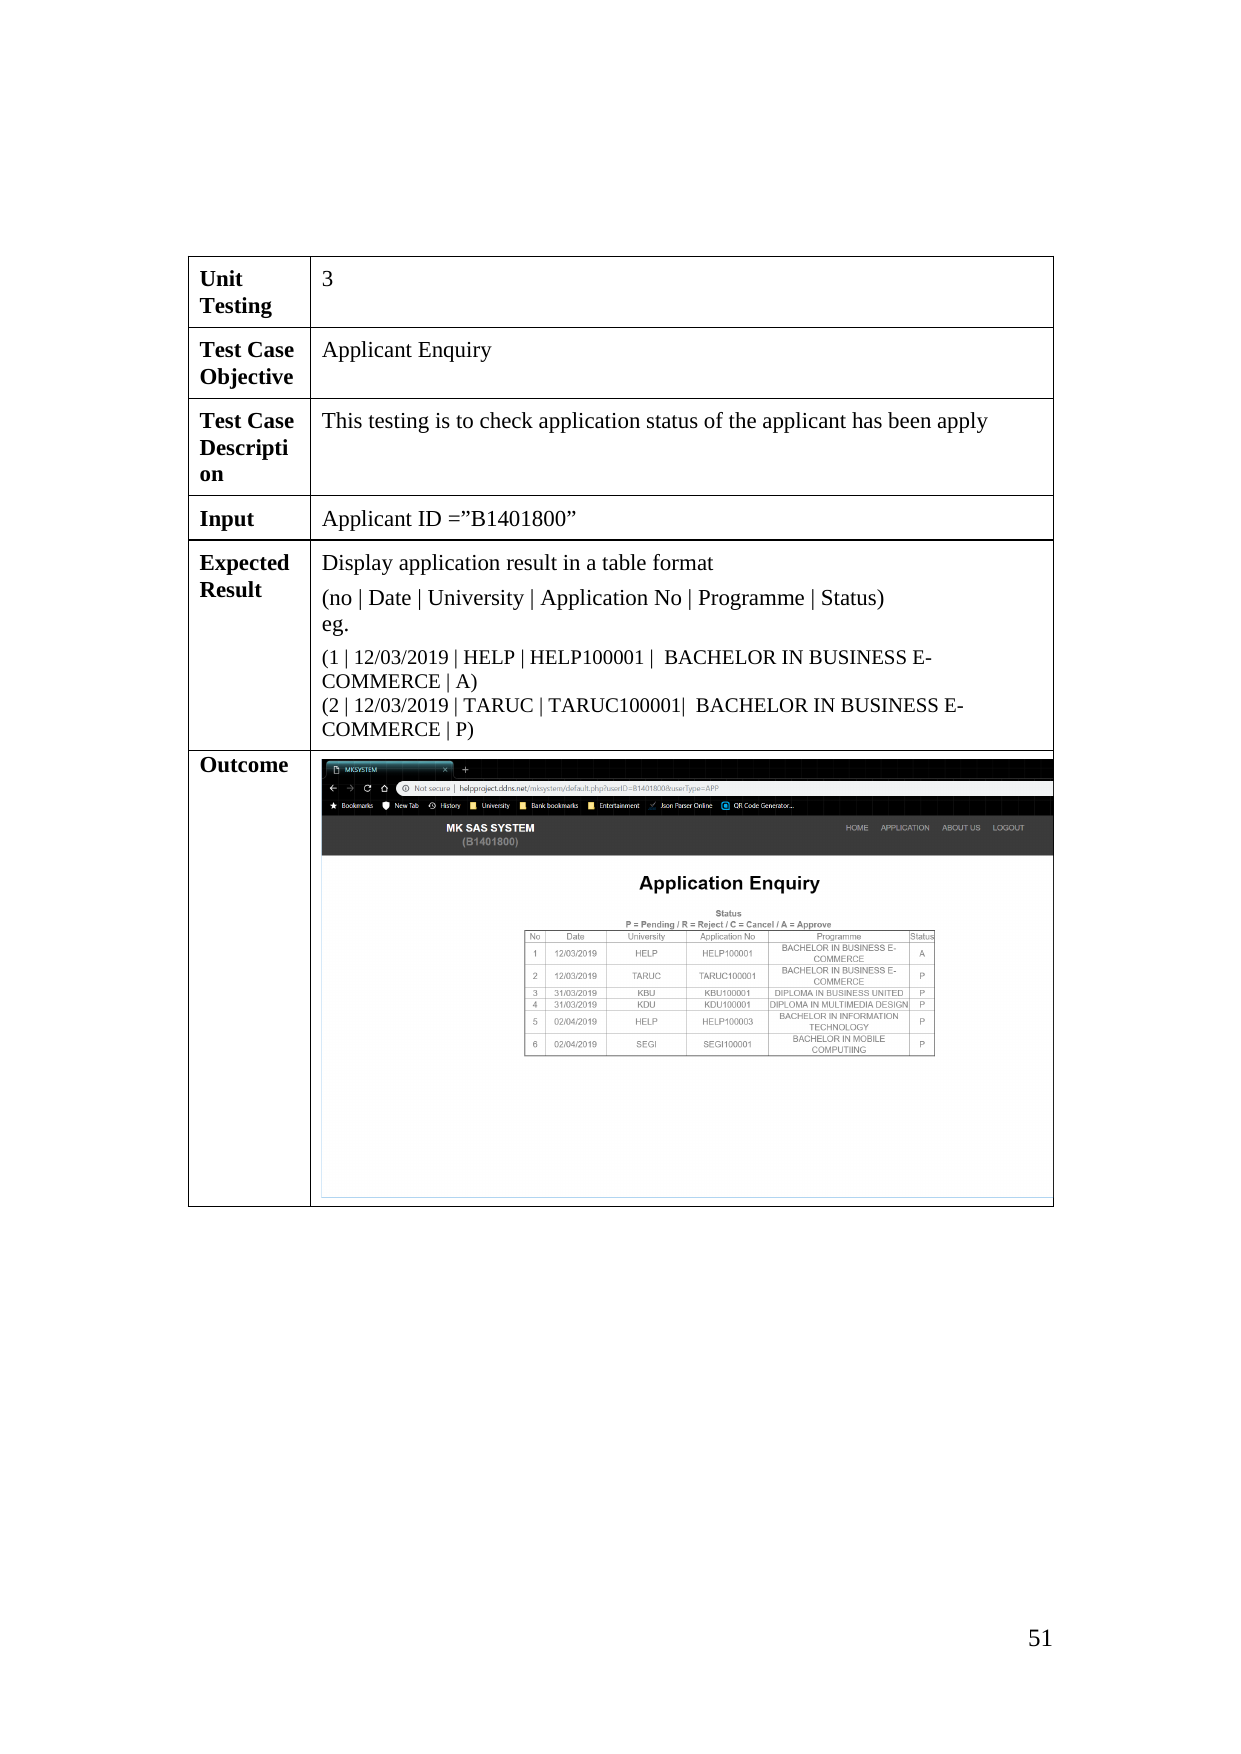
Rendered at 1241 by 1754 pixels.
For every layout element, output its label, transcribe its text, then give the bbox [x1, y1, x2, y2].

table_cell Test Case Objective [189, 328, 310, 397]
table_header Unit Testing [189, 257, 310, 327]
table_cell Test Case Description [189, 399, 310, 495]
table_cell Display application result in a table format (no | Date | University | Application No | Programme | Status) eg. (1 | 12/03/2019 | HELP | HELP100001 | BACHELOR IN BUSINESS E-COMMERCE | A) (2 | 12/03/2019 | TARUC | TARUC100001| BACHELOR IN BUSINESS E-COMMERCE | P) [311, 541, 1053, 749]
picture [321, 759, 1054, 1198]
table_cell Applicant Enquiry [311, 328, 1053, 397]
table_cell This testing is to check application status of the applicant has been apply [311, 399, 1053, 495]
table_cell Outcome [189, 751, 310, 1206]
table_cell [311, 751, 1053, 1206]
table_cell Expected Result [189, 541, 310, 749]
table_cell Applicant ID =”B1401800” [311, 496, 1053, 539]
table_header 3 [311, 257, 1053, 327]
table_cell Input [189, 496, 310, 539]
